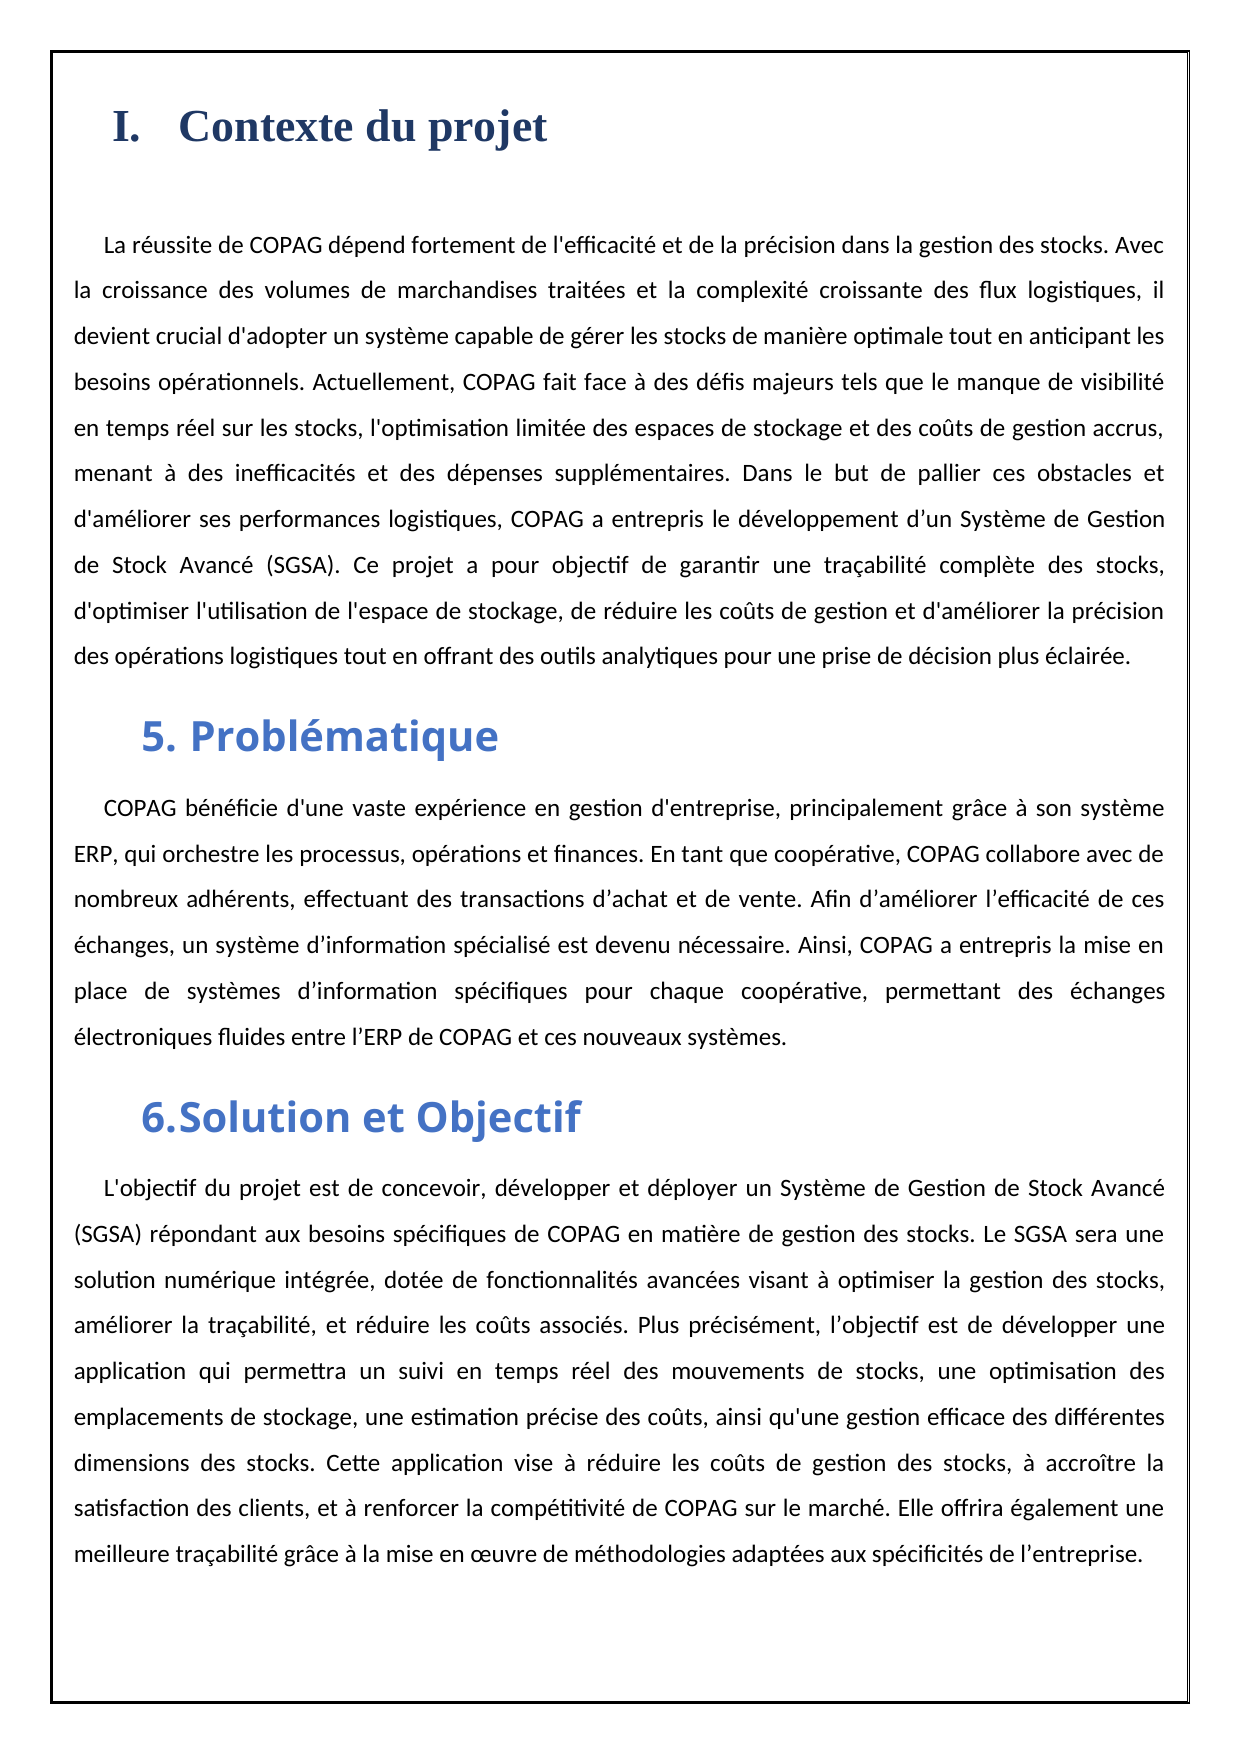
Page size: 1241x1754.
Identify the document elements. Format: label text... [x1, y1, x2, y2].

text L'objectif du projet est de concevoir, développer et déployer un Système de Gestion de Stock Avancé (SGSA) répondant aux besoins spécifiques de COPAG en matière de gestion des stocks. Le SGSA sera une solution numérique intégrée, dotée de fonctionnalités avancées visant à optimiser la gestion des stocks, améliorer la traçabilité, et réduire les coûts associés. Plus précisément, l’objectif est de développer une application qui permettra un suivi en temps réel des mouvements de stocks, une optimisation des emplacements de stockage, une estimation précise des coûts, ainsi qu'une gestion efficace des différentes dimensions des stocks. Cette application vise à réduire les coûts de gestion des stocks, à accroître la satisfaction des clients, et à renforcer la compétitivité de COPAG sur le marché. Elle offrira également une meilleure traçabilité grâce à la mise en œuvre de méthodologies adaptées aux spécificités de l’entreprise. [73, 1172, 1167, 1569]
text COPAG bénéficie d'une vaste expérience en gestion d'entreprise, principalement grâce à son système ERP, qui orchestre les processus, opérations et finances. En tant que coopérative, COPAG collabore avec de nombreux adhérents, effectuant des transactions d’achat et de vente. Afin d’améliorer l’efficacité de ces échanges, un système d’information spécialisé est devenu nécessaire. Ainsi, COPAG a entrepris la mise en place de systèmes d’information spécifiques pour chaque coopérative, permettant des échanges électroniques fluides entre l’ERP de COPAG et ces nouveaux systèmes. [73, 792, 1167, 1051]
subtitle Contexte du projet [141, 98, 1167, 151]
text La réussite de COPAG dépend fortement de l'efficacité et de la précision dans la gestion des stocks. Avec la croissance des volumes de marchandises traitées et la complexité croissante des flux logistiques, il devient crucial d'adopter un système capable de gérer les stocks de manière optimale tout en anticipant les besoins opérationnels. Actuellement, COPAG fait face à des défis majeurs tels que le manque de visibilité en temps réel sur les stocks, l'optimisation limitée des espaces de stockage et des coûts de gestion accrus, menant à des inefficacités et des dépenses supplémentaires. Dans le but de pallier ces obstacles et d'améliorer ses performances logistiques, COPAG a entrepris le développement d’un Système de Gestion de Stock Avancé (SGSA). Ce projet a pour objectif de garantir une traçabilité complète des stocks, d'optimiser l'utilisation de l'espace de stockage, de réduire les coûts de gestion et d'améliorer la précision des opérations logistiques tout en offrant des outils analytiques pour une prise de décision plus éclairée. [73, 229, 1167, 671]
subtitle Solution et Objectif [141, 1087, 1167, 1144]
subtitle Problématique [141, 707, 1167, 764]
